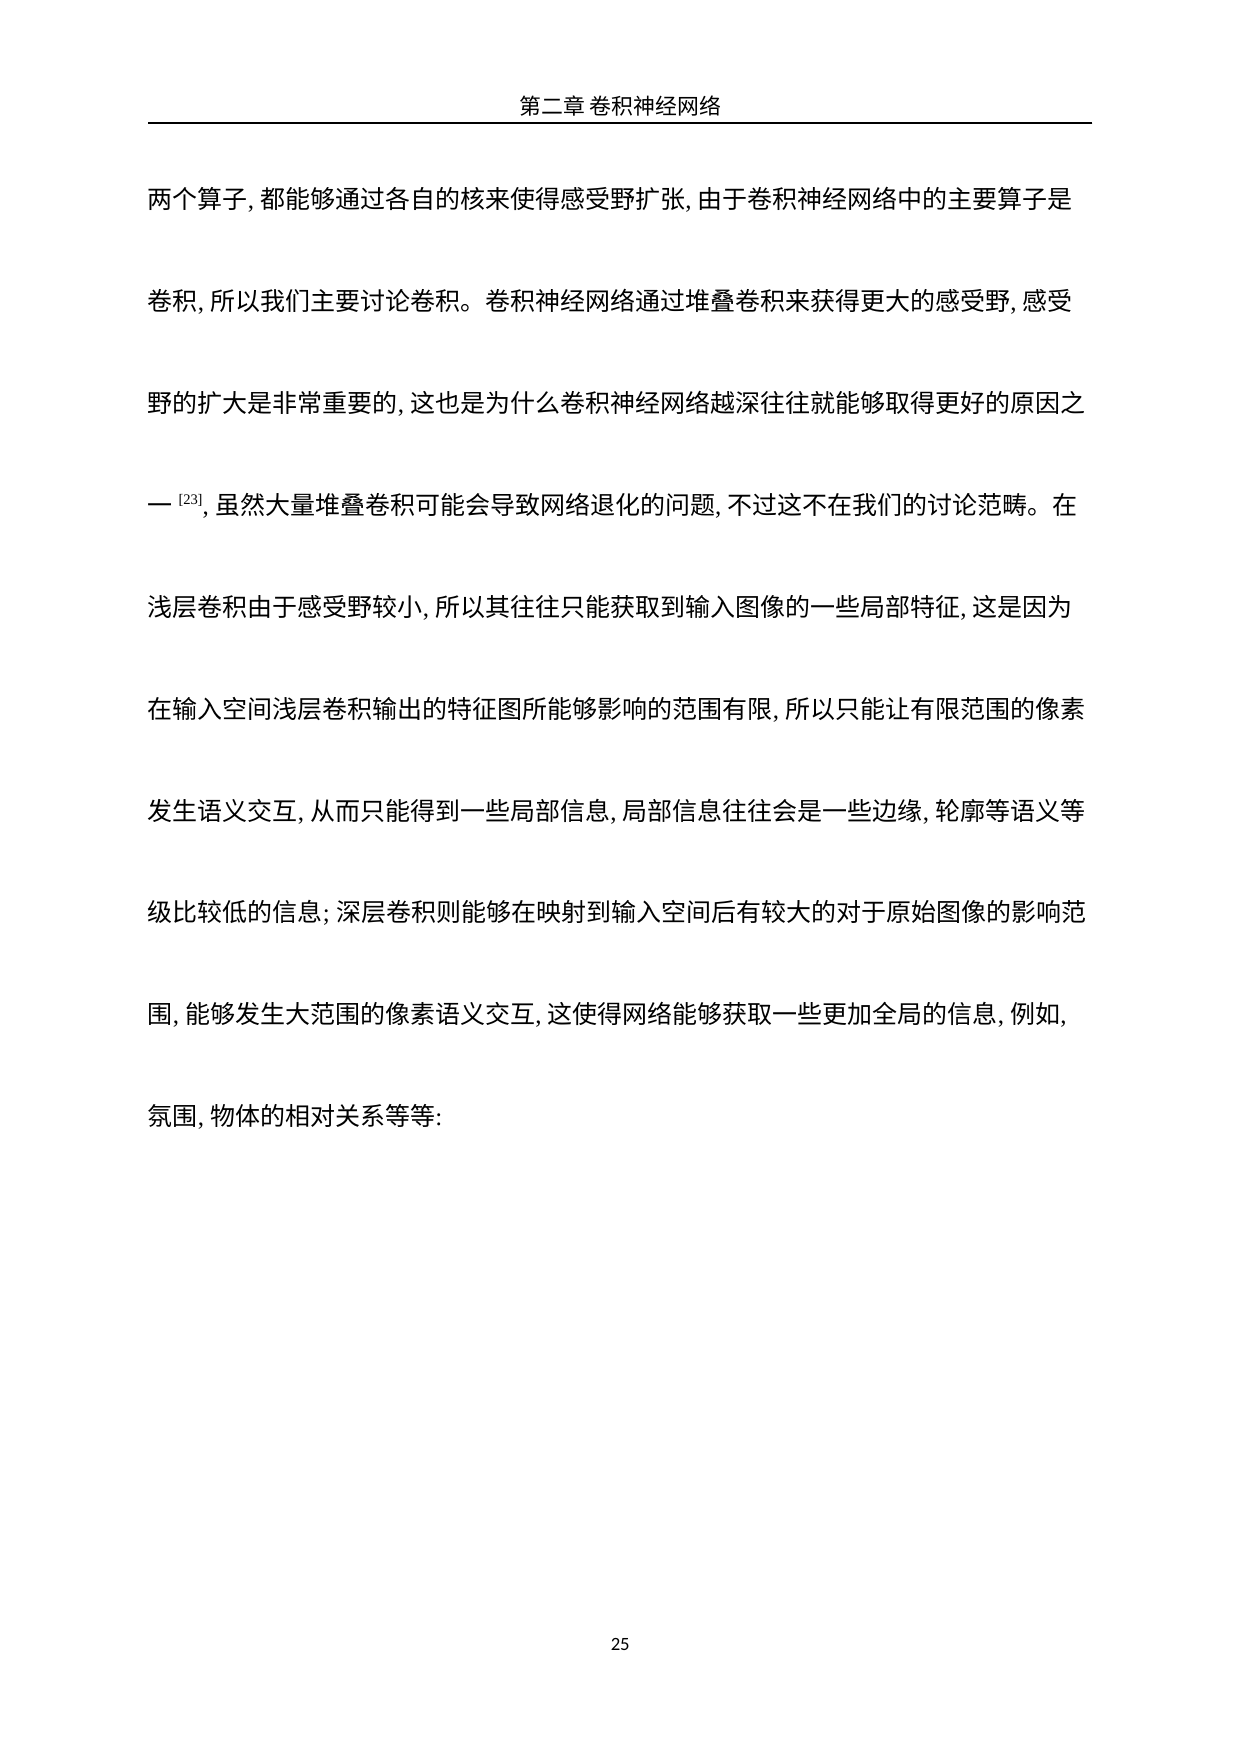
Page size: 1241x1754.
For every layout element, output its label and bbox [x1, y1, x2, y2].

text [148, 164, 1092, 1149]
